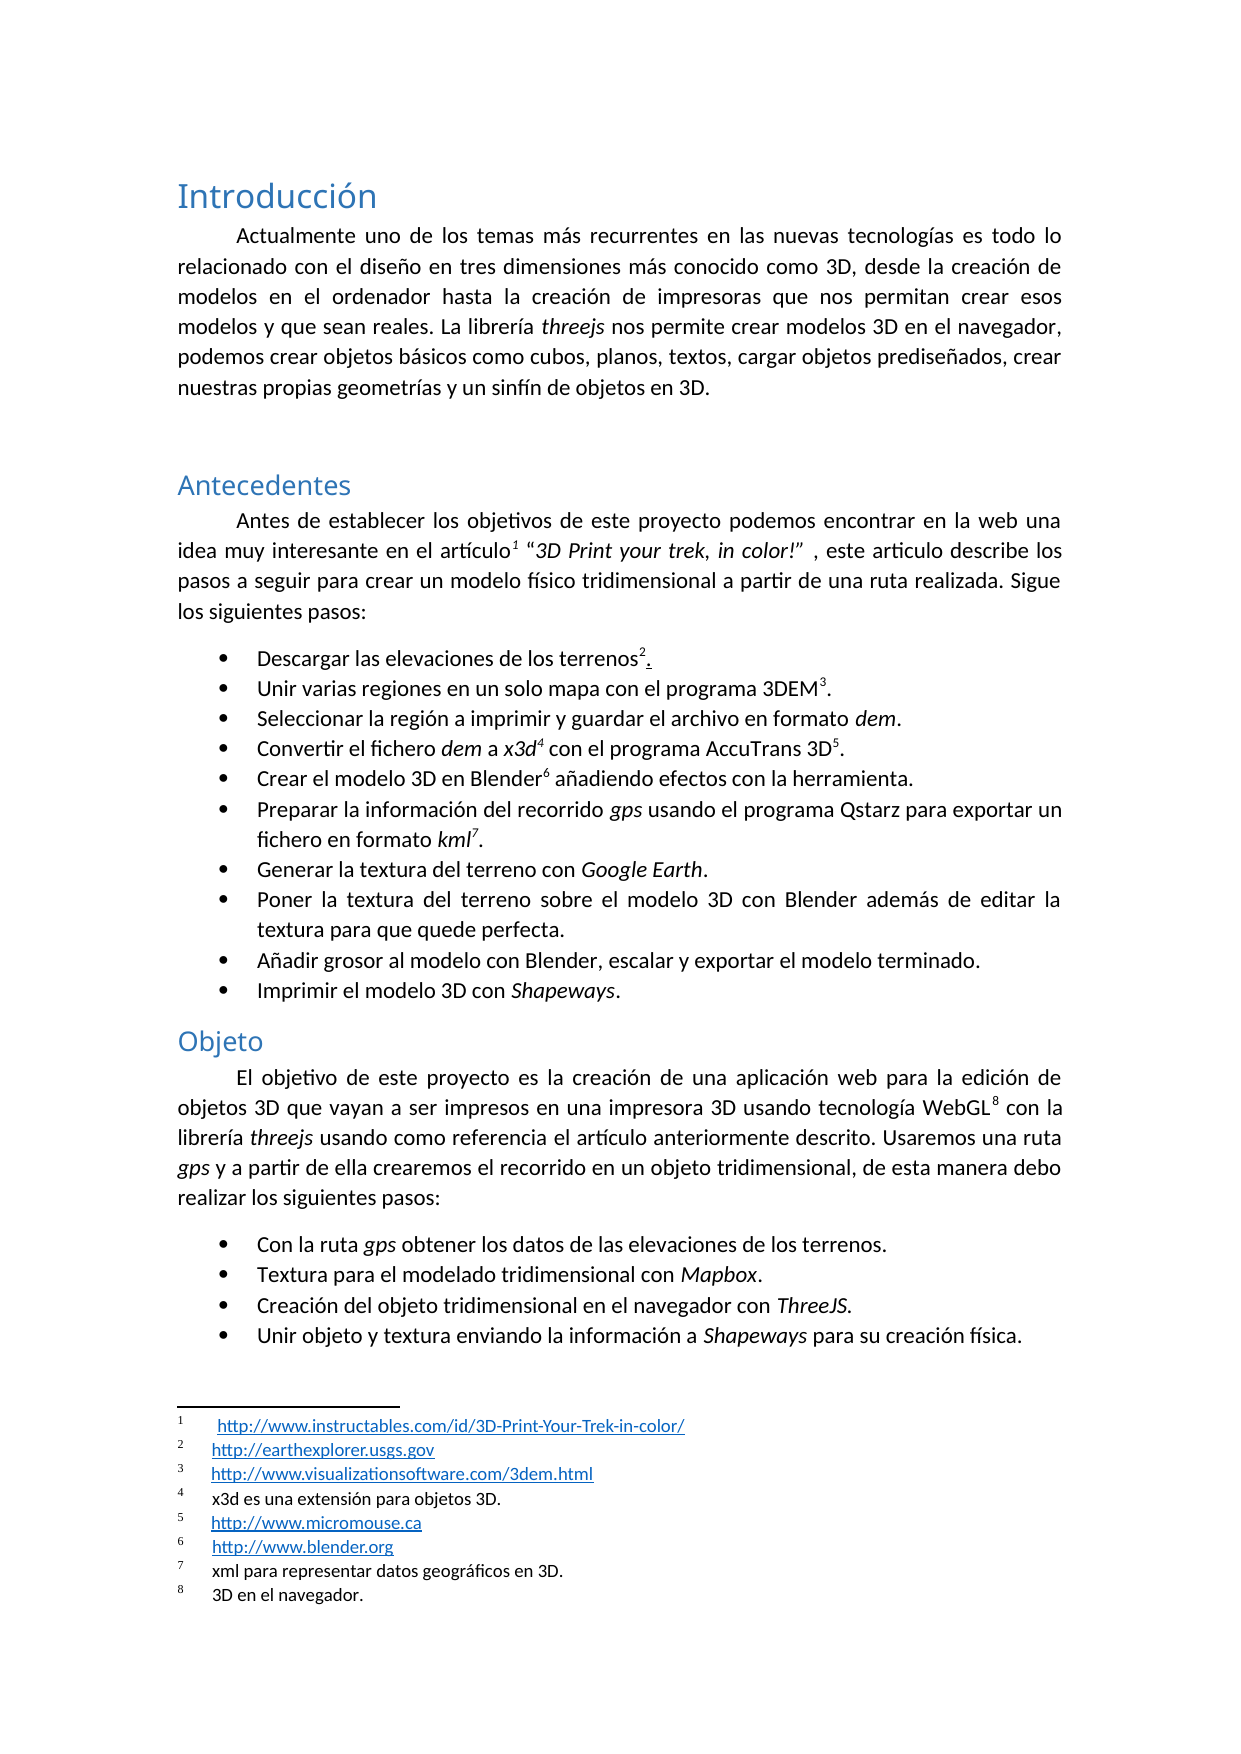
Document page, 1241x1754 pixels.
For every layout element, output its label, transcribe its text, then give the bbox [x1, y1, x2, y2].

subtitle Antecedentes [177, 466, 1063, 503]
list Añadir grosor al modelo con Blender, escalar y exportar el modelo terminado. [219, 946, 1063, 974]
list Imprimir el modelo 3D con Shapeways. [219, 976, 1063, 1004]
list Textura para el modelado tridimensional con Mapbox. [219, 1261, 1063, 1288]
list Seleccionar la región a imprimir y guardar el archivo en formato dem. [219, 704, 1063, 732]
list Generar la textura del terreno con Google Earth. [219, 855, 1063, 883]
list Unir objeto y textura enviando la información a Shapeways para su creación física. [219, 1321, 1063, 1349]
list Con la ruta gps obtener los datos de las elevaciones de los terrenos. [219, 1230, 1063, 1258]
text Antes de establecer los objetivos de este proyecto podemos encontrar en la web una idea muy interesante en el artículo “3D Print your trek, in color!” , este articulo describe los pasos a seguir para crear un modelo físico tridimensional a partir de una ruta realizada. Sigue los siguientes pasos: [177, 506, 1063, 625]
list Unir varias regiones en un solo mapa con el programa 3DEM. [219, 674, 1063, 702]
subtitle Introducción [177, 173, 1063, 218]
list Preparar la información del recorrido gps usando el programa Qstarz para exportar un fichero en formato kml. [219, 795, 1063, 853]
list Crear el modelo 3D en Blender añadiendo efectos con la herramienta. [219, 764, 1063, 792]
subtitle Objeto [177, 1023, 1063, 1060]
list Poner la textura del terreno sobre el modelo 3D con Blender además de editar la textura para que quede perfecta. [219, 885, 1063, 943]
list Convertir el fichero dem a x3d con el programa AccuTrans 3D. [219, 734, 1063, 762]
text El objetivo de este proyecto es la creación de una aplicación web para la edición de objetos 3D que vayan a ser impresos en una impresora 3D usando tecnología WebGL con la librería threejs usando como referencia el artículo anteriormente descrito. Usaremos una ruta gps y a partir de ella crearemos el recorrido en un objeto tridimensional, de esta manera debo realizar los siguientes pasos: [177, 1063, 1063, 1211]
text Actualmente uno de los temas más recurrentes en las nuevas tecnologías es todo lo relacionado con el diseño en tres dimensiones más conocido como 3D, desde la creación de modelos en el ordenador hasta la creación de impresoras que nos permitan crear esos modelos y que sean reales. La librería threejs nos permite crear modelos 3D en el navegador, podemos crear objetos básicos como cubos, planos, textos, cargar objetos prediseñados, crear nuestras propias geometrías y un sinfín de objetos en 3D. [177, 222, 1063, 401]
list Descargar las elevaciones de los terrenos. [219, 644, 1063, 672]
list Creación del objeto tridimensional en el navegador con ThreeJS. [219, 1291, 1063, 1319]
